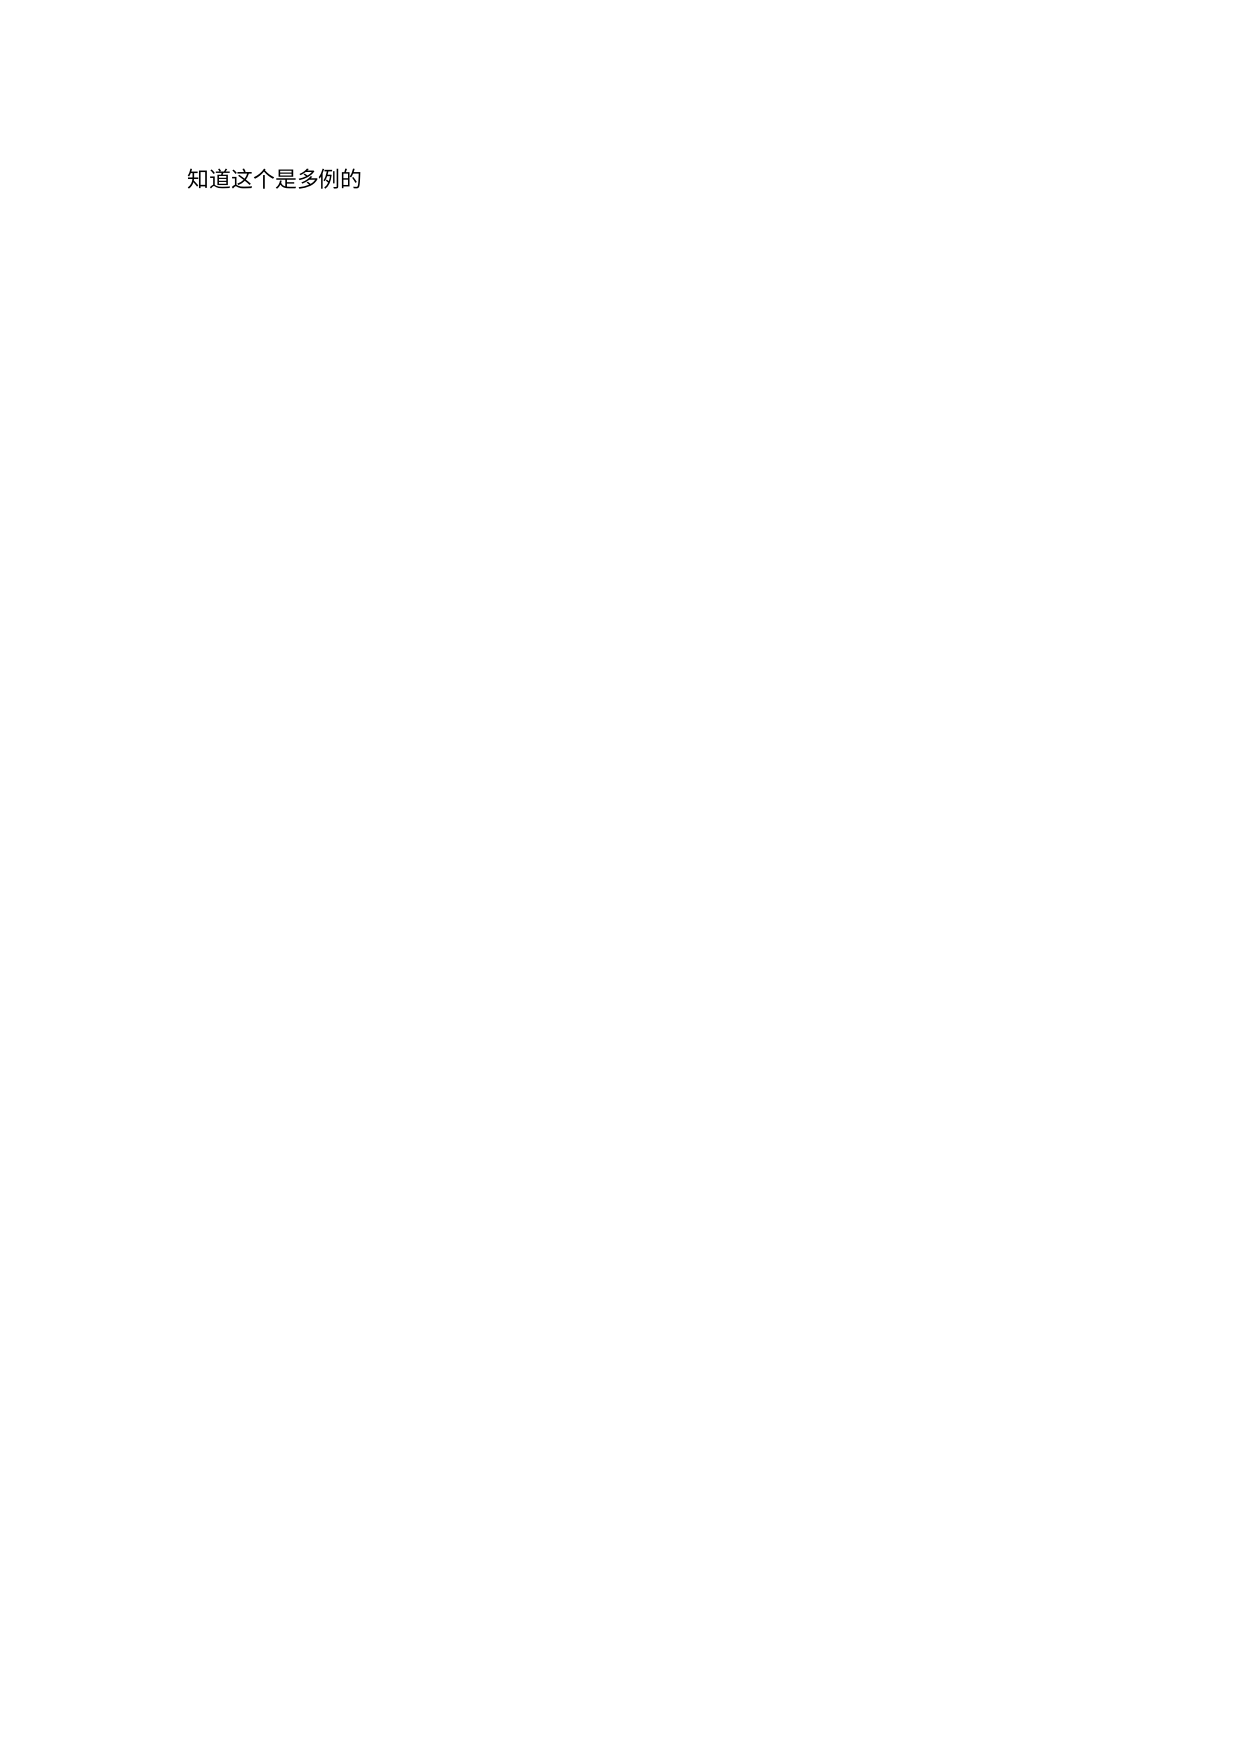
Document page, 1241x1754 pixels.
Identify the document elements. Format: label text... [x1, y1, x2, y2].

text 知道这个是多例的 [187, 162, 1053, 194]
